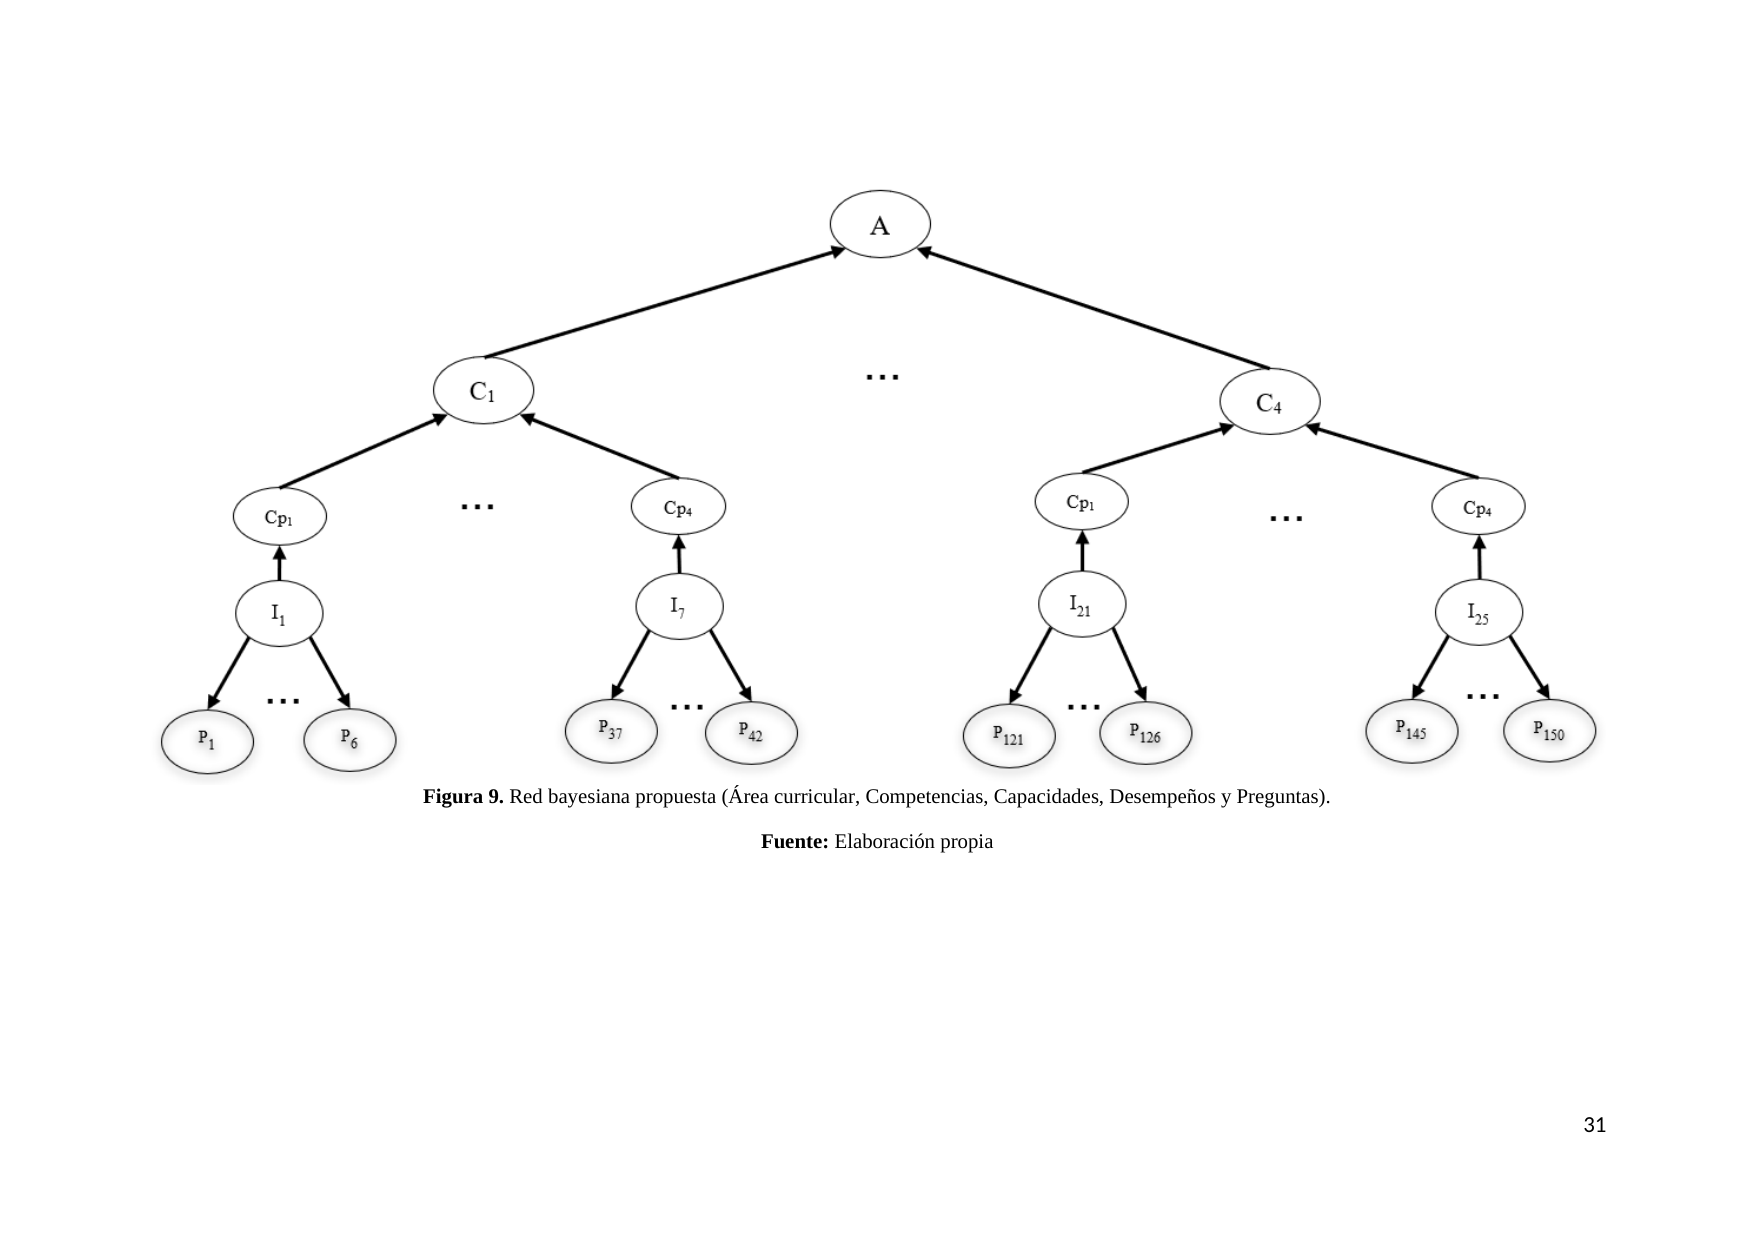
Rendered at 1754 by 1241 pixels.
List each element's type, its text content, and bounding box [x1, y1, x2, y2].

text Figura 9. Red bayesiana propuesta (Área curricular, Competencias, Capacidades, Desempeños y Preguntas). [148, 785, 1606, 808]
text Fuente: Elaboración propia [148, 829, 1606, 853]
picture [147, 177, 1607, 785]
